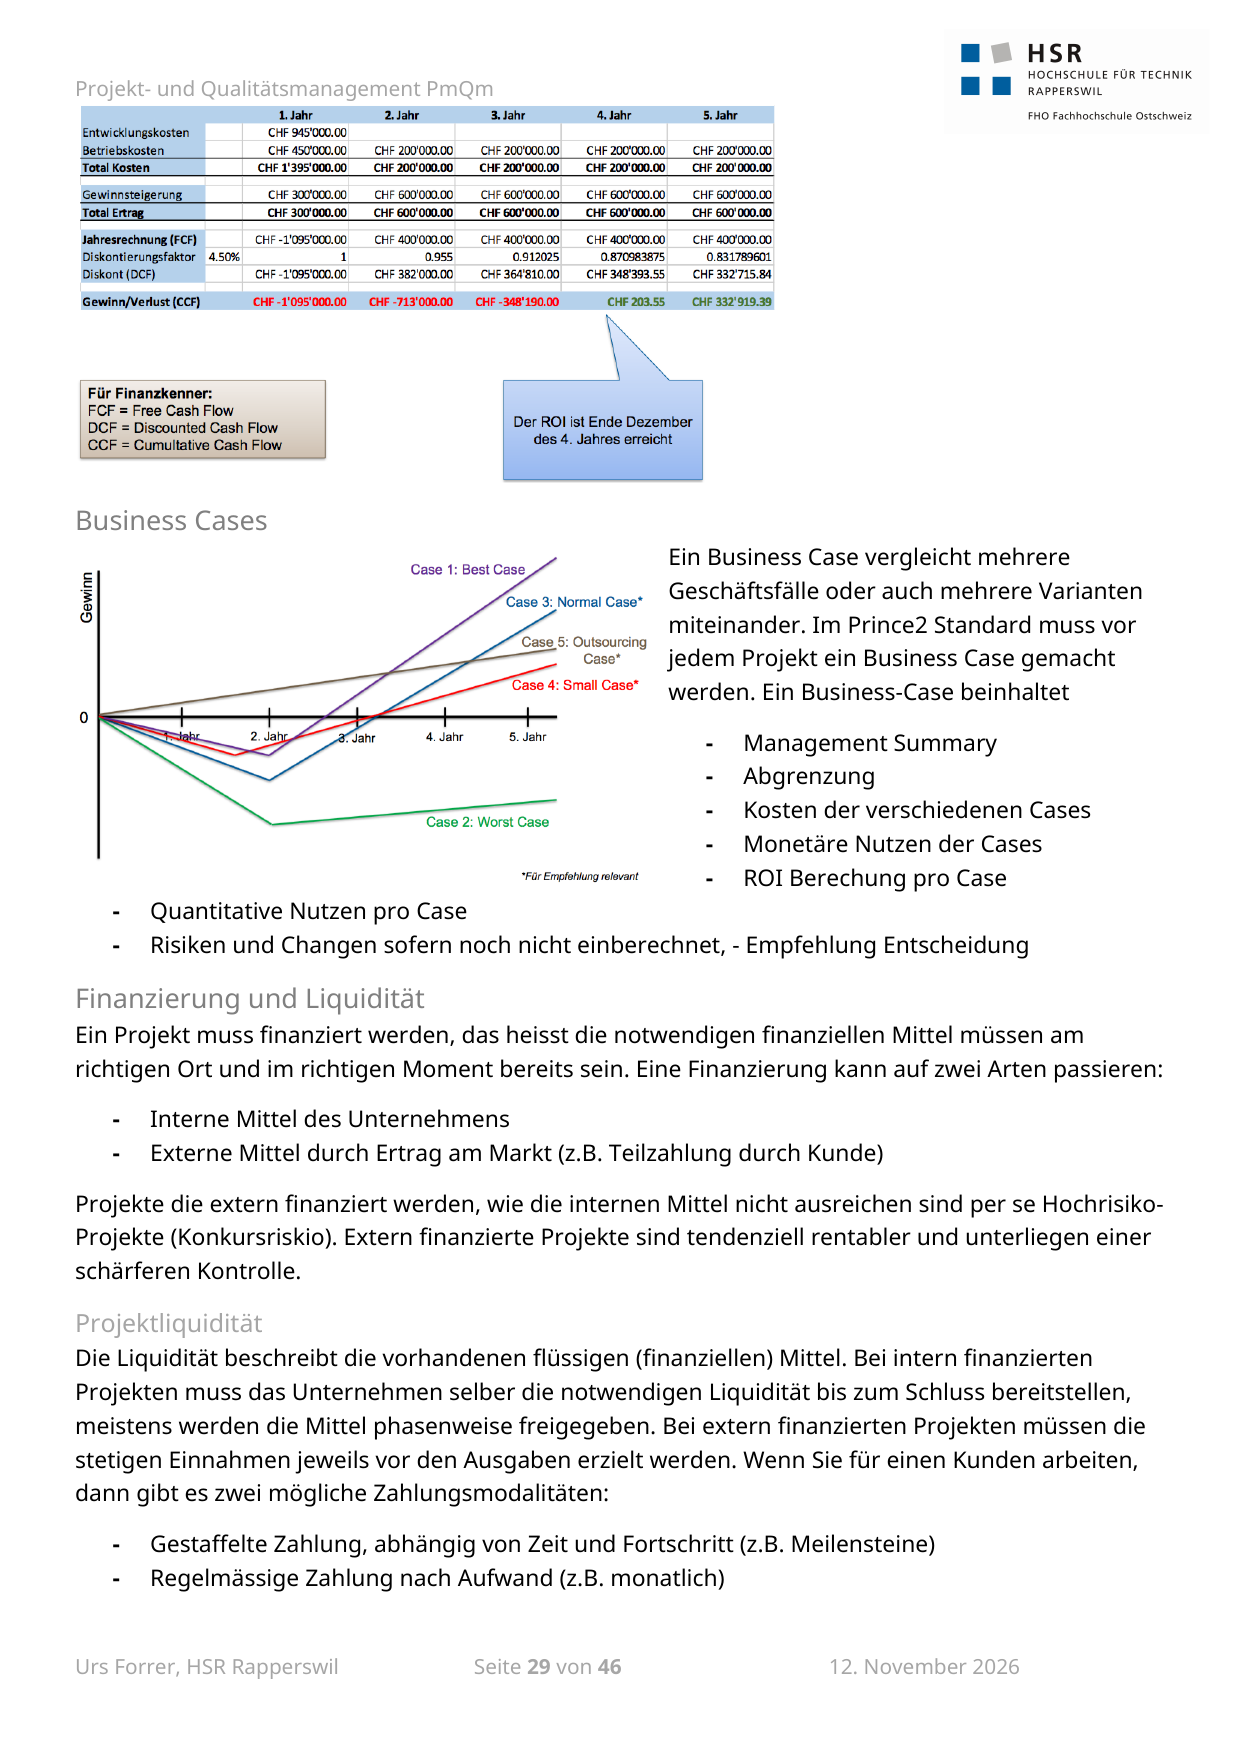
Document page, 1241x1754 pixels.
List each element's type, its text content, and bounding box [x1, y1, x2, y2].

list Quantitative Nutzen pro Case [112, 895, 1165, 927]
list Interne Mittel des Unternehmens [112, 1103, 1165, 1135]
list Management Summary [650, 727, 1165, 758]
list ROI Berechung pro Case [112, 862, 1165, 893]
list Risiken und Changen sofern noch nicht einberechnet, - Empfehlung Entscheidung [112, 929, 1165, 960]
subtitle Projektliquidität [75, 1306, 1165, 1339]
picture [943, 29, 1210, 134]
subtitle Business Cases [75, 501, 1165, 538]
list Regelmässige Zahlung nach Aufwand (z.B. monatlich) [112, 1561, 1165, 1593]
text Projekte die extern finanziert werden, wie die internen Mittel nicht ausreichen sind per se Hochrisiko-Projekte (Konkursriskio). Extern finanzierte Projekte sind tendenziell rentabler und unterliegen einer schärferen Kontrolle. [75, 1188, 1165, 1286]
text Die Liquidität beschreibt die vorhandenen flüssigen (finanziellen) Mittel. Bei intern finanzierten Projekten muss das Unternehmen selber die notwendigen Liquidität bis zum Schluss bereitstellen, meistens werden die Mittel phasenweise freigegeben. Bei extern finanzierten Projekten müssen die stetigen Einnahmen jeweils vor den Ausgaben erzielt werden. Wenn Sie für einen Kunden arbeiten, dann gibt es zwei mögliche Zahlungsmodalitäten: [75, 1342, 1165, 1508]
subtitle Finanzierung und Liquidität [75, 979, 1165, 1016]
text Ein Business Case vergleicht mehrere Geschäftsfälle oder auch mehrere Varianten miteinander. Im Prince2 Standard muss vor jedem Projekt ein Business Case gemacht werden. Ein Business-Case beinhaltet [650, 541, 1165, 707]
list Abgrenzung [650, 760, 1165, 792]
picture [75, 541, 650, 884]
list Externe Mittel durch Ertrag am Markt (z.B. Teilzahlung durch Kunde) [112, 1137, 1165, 1168]
list Monetäre Nutzen der Cases [650, 828, 1165, 859]
list Gestaffelte Zahlung, abhängig von Zeit und Fortschritt (z.B. Meilensteine) [112, 1528, 1165, 1559]
text Ein Projekt muss finanziert werden, das heisst die notwendigen finanziellen Mittel müssen am richtigen Ort und im richtigen Moment bereits sein. Eine Finanzierung kann auf zwei Arten passieren: [75, 1019, 1165, 1084]
list Kosten der verschiedenen Cases [650, 794, 1165, 825]
picture [75, 102, 780, 483]
